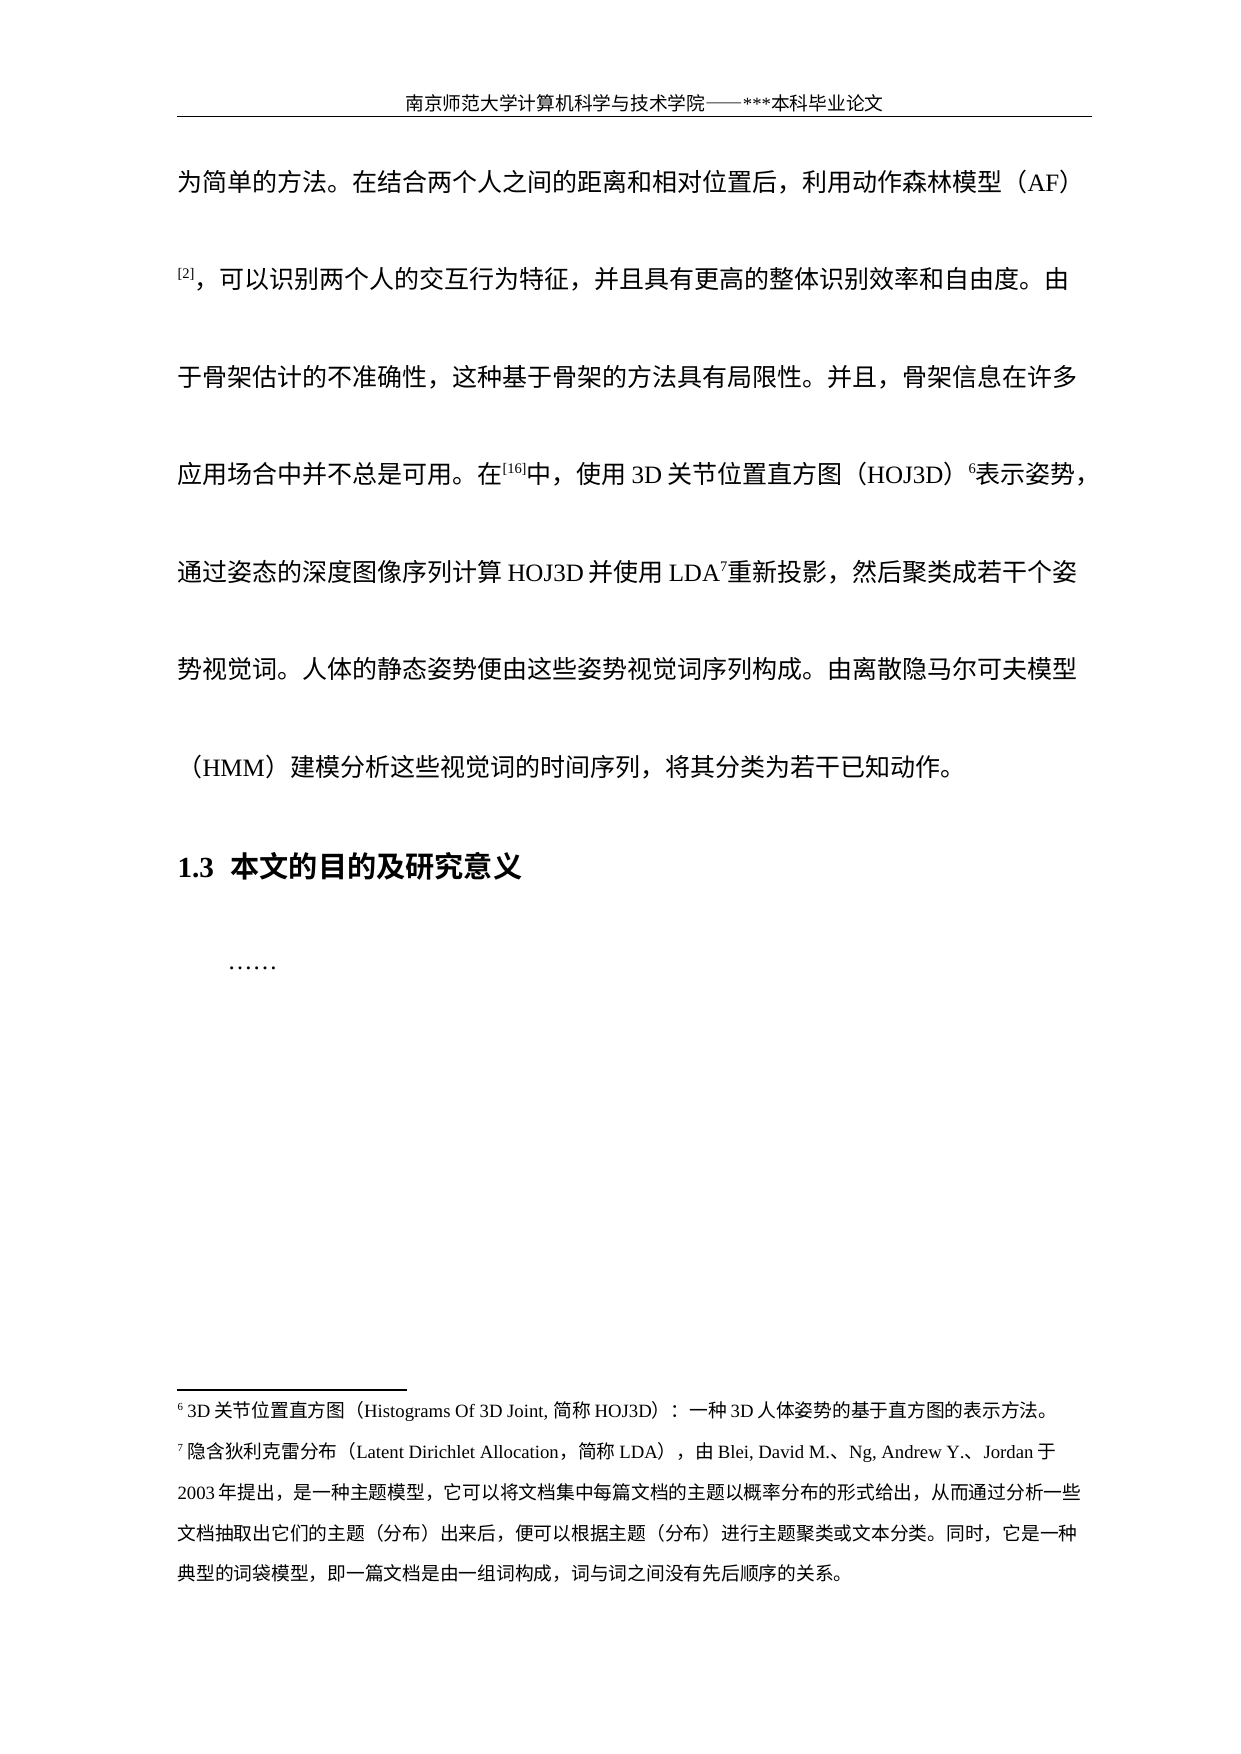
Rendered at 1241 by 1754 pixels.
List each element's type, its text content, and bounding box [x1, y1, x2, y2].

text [177, 148, 1092, 798]
text …… [177, 944, 1092, 977]
subtitle 本文的目的及研究意义 [177, 832, 1092, 897]
